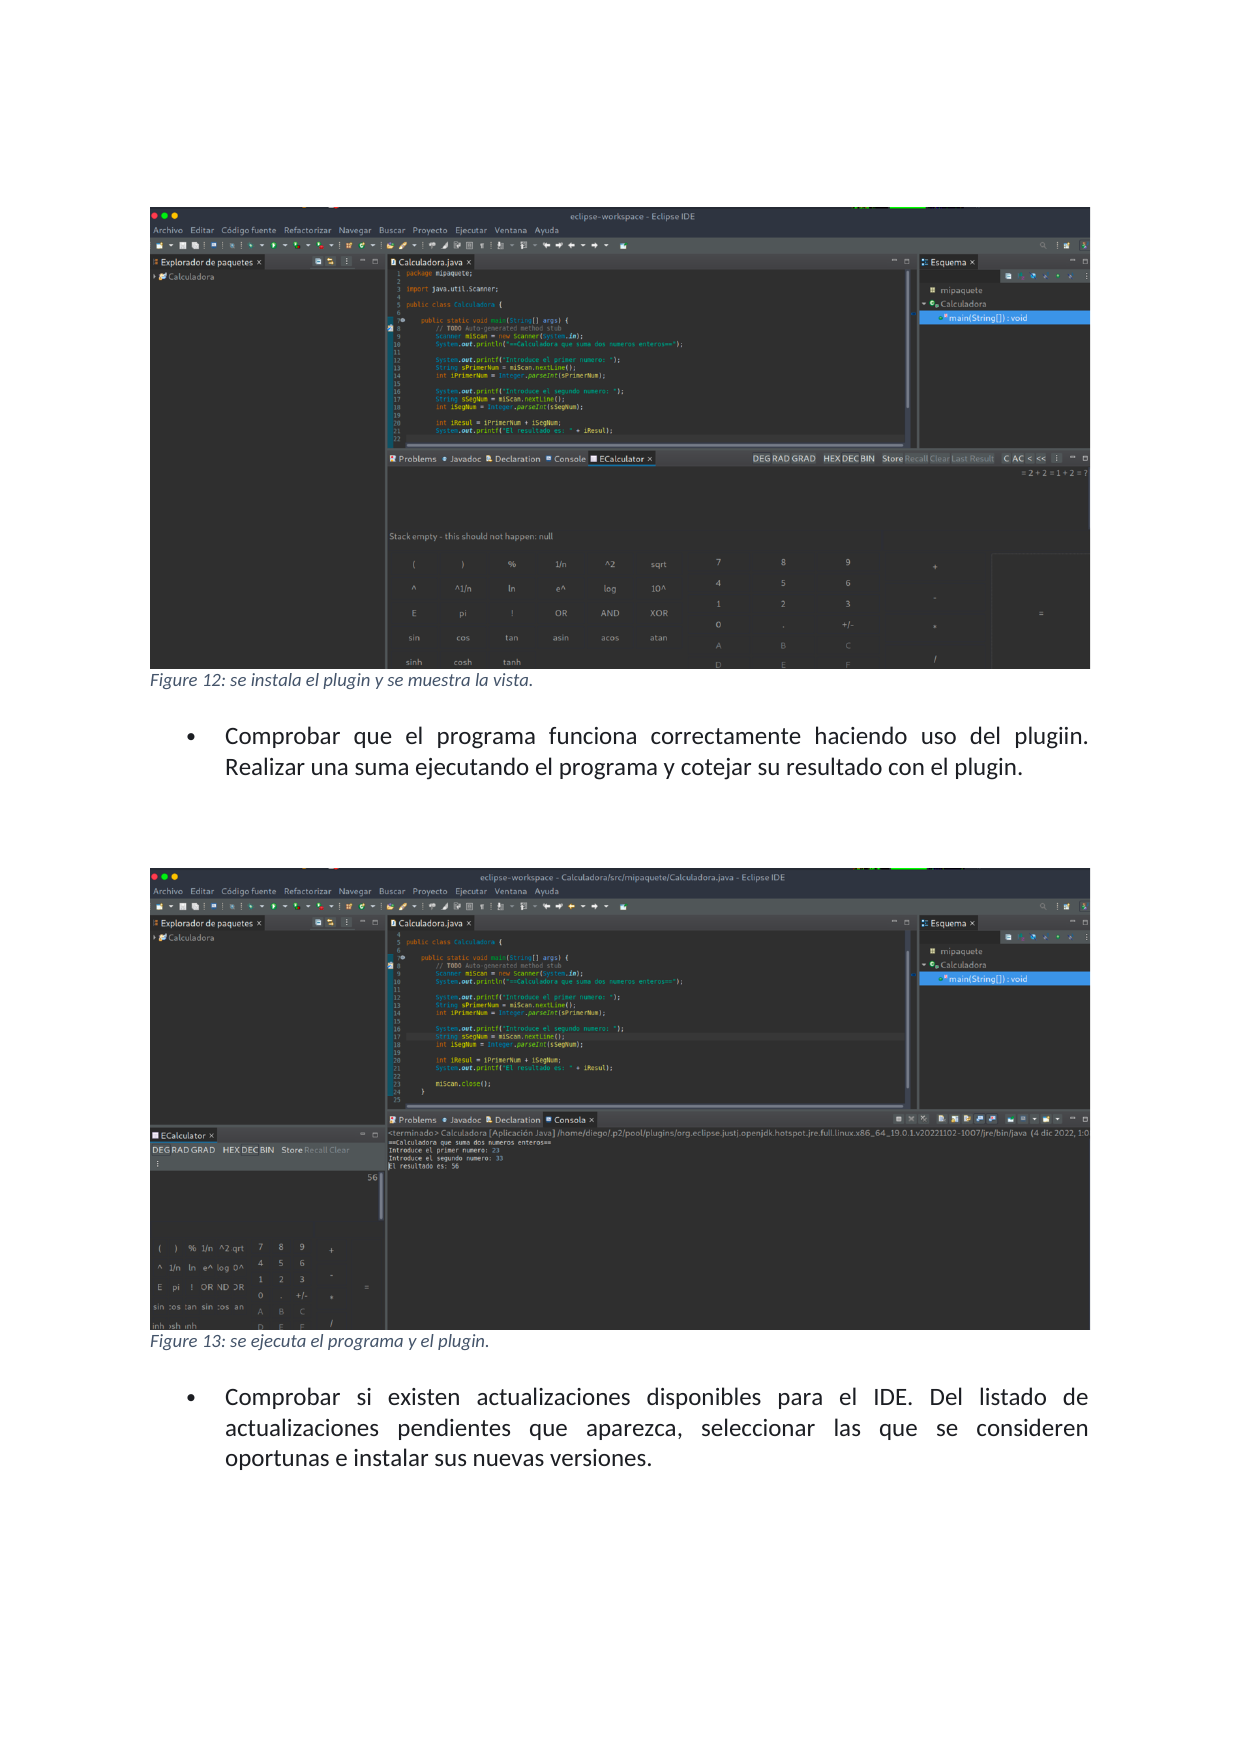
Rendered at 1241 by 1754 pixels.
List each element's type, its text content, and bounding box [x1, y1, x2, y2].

picture [150, 207, 1091, 669]
list Comprobar si existen actualizaciones disponibles para el IDE. Del listado de actualizaciones pendientes que aparezca, seleccionar las que se consideren oportunas e instalar sus nuevas versiones. [187, 1381, 1090, 1473]
picture [150, 868, 1091, 1330]
list Comprobar que el programa funciona correctamente haciendo uso del plugiin. Realizar una suma ejecutando el programa y cotejar su resultado con el plugin. [187, 721, 1090, 782]
